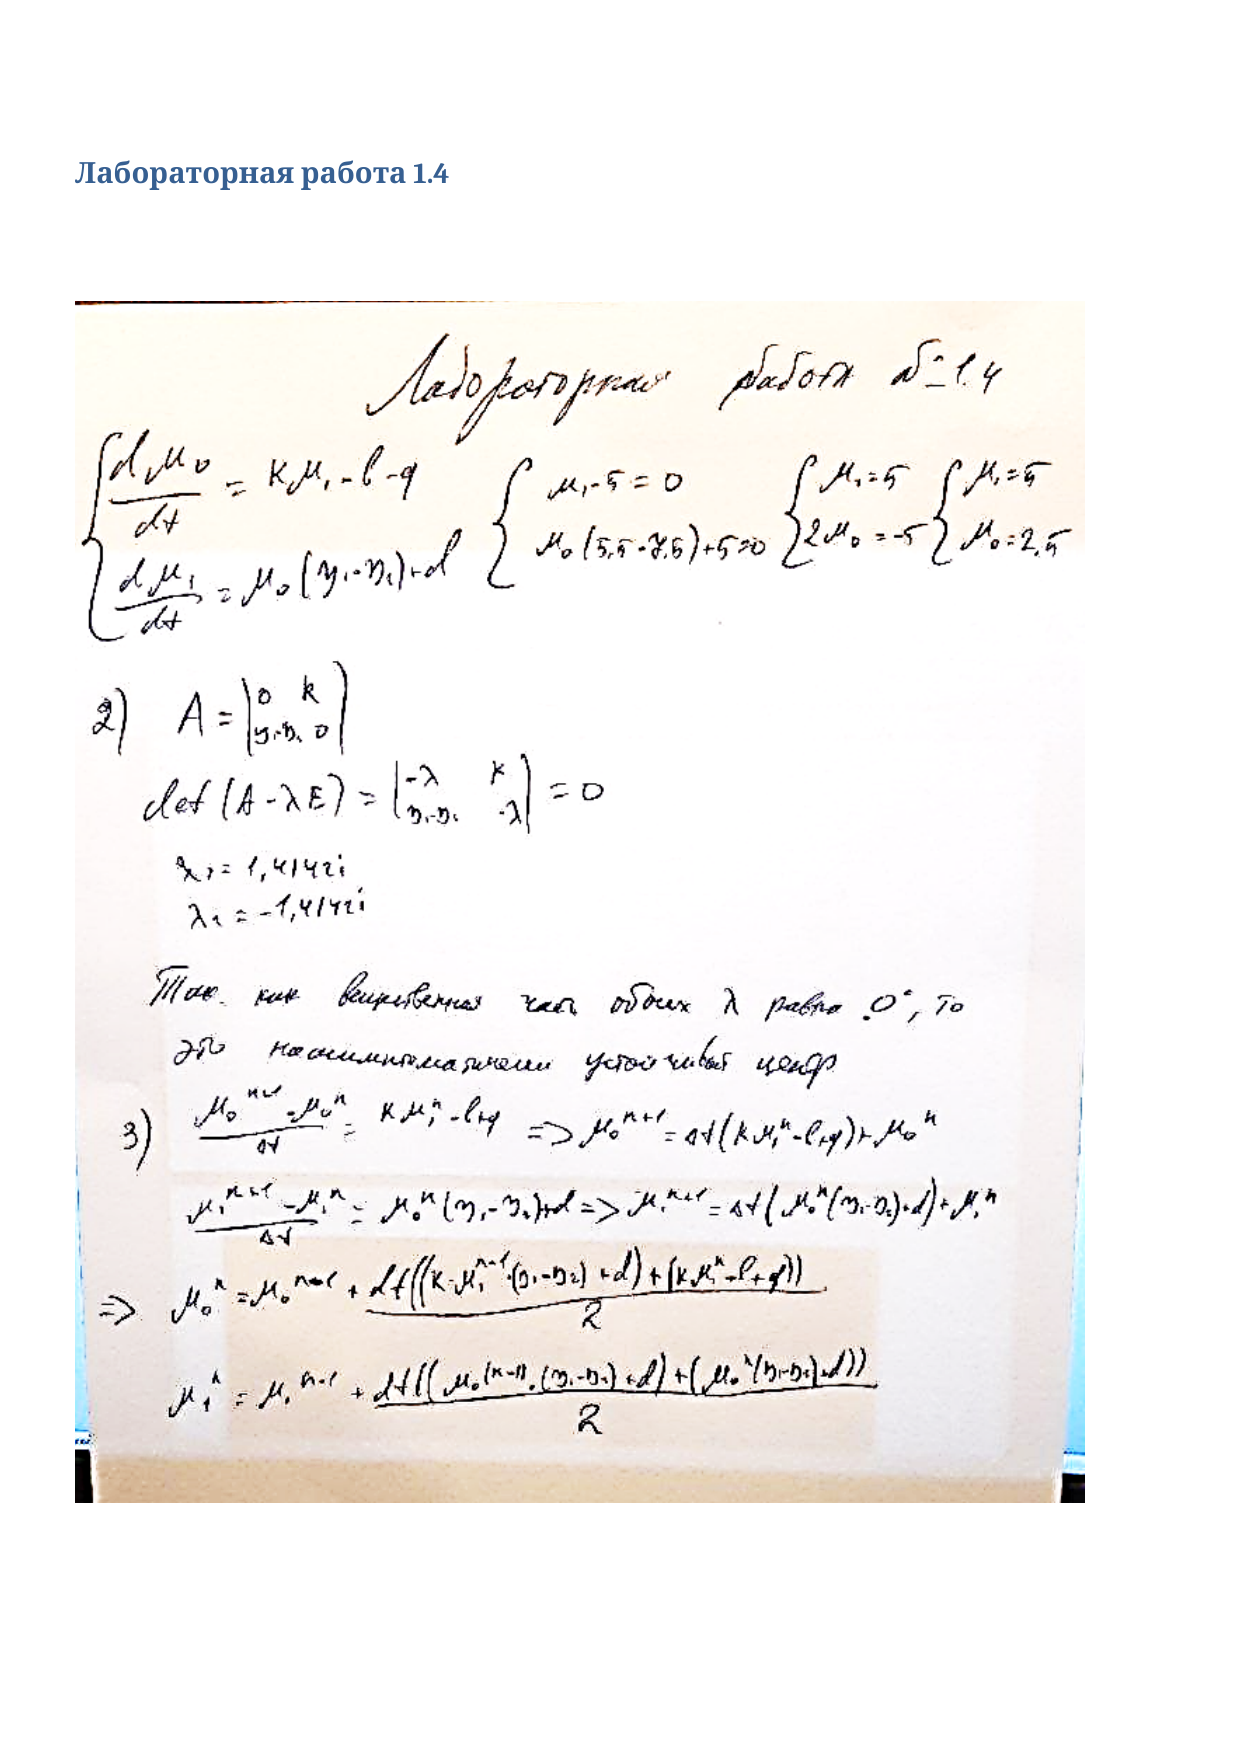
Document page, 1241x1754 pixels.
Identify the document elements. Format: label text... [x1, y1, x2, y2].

picture [75, 301, 1085, 1503]
subtitle Лабораторная работа 1.4 [75, 157, 1165, 191]
